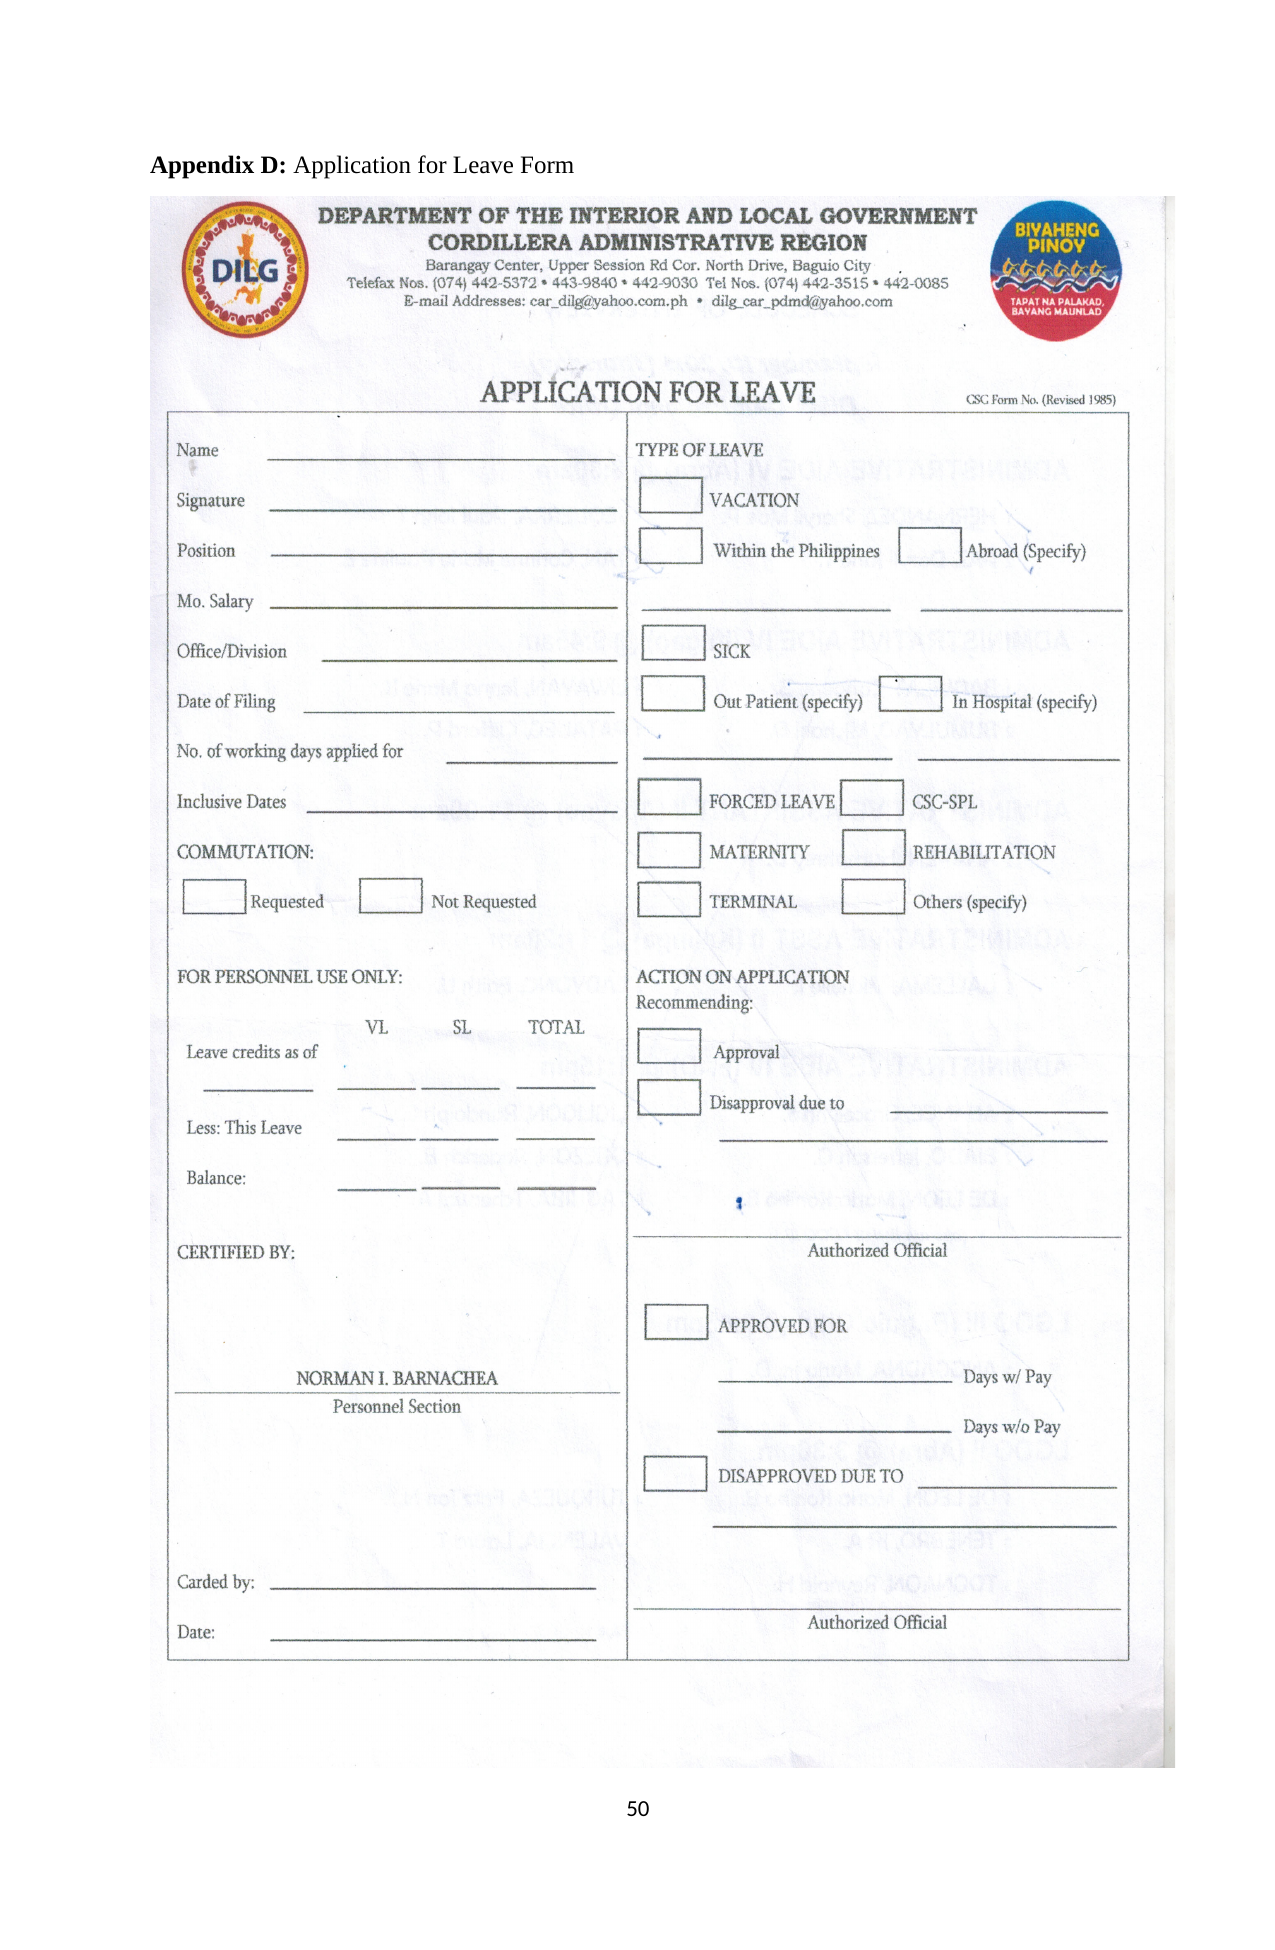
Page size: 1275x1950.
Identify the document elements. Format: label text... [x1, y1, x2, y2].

text Appendix D: Application for Leave Form [150, 150, 1125, 179]
picture [150, 196, 1175, 1768]
